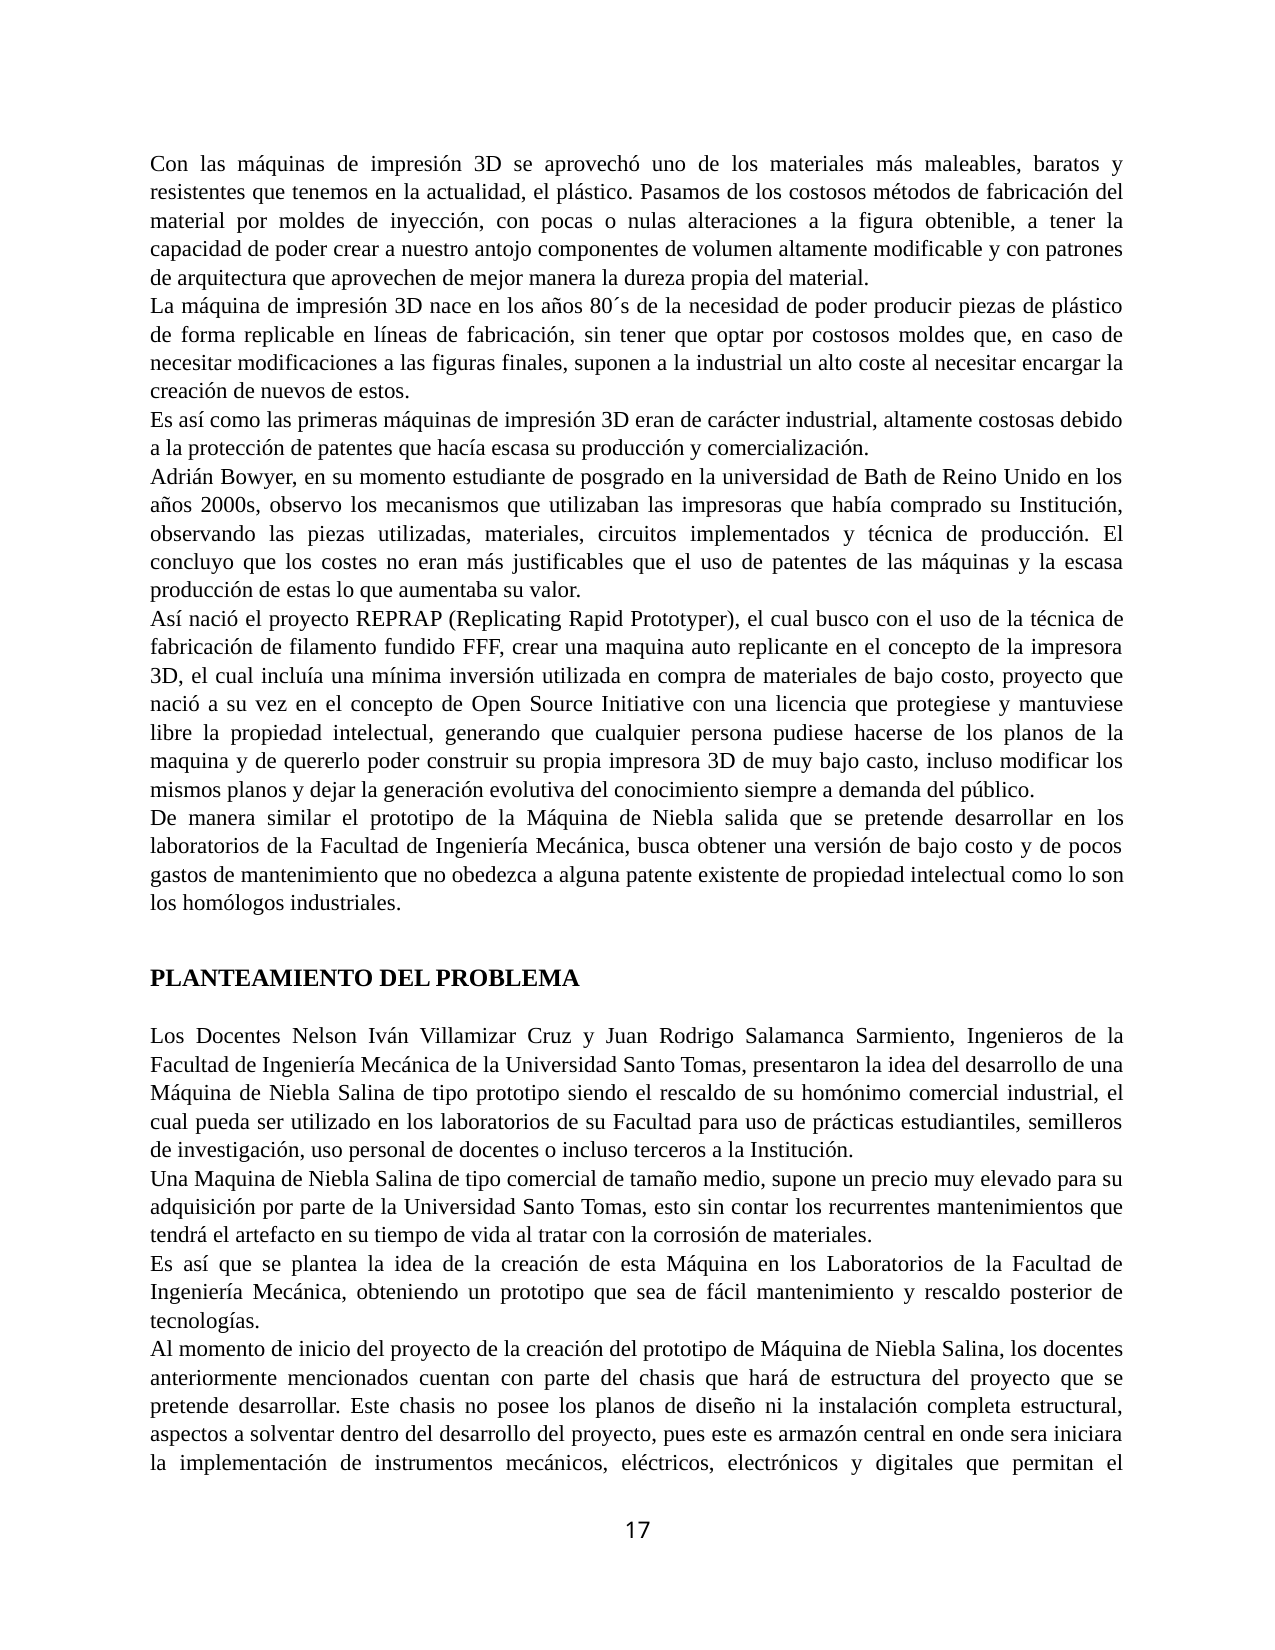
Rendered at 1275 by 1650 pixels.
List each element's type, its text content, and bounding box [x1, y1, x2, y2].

text Así nació el proyecto REPRAP (Replicating Rapid Prototyper), el cual busco con el uso de la técnica de fabricación de filamento fundido FFF, crear una maquina auto replicante en el concepto de la impresora 3D, el cual incluía una mínima inversión utilizada en compra de materiales de bajo costo, proyecto que nació a su vez en el concepto de Open Source Initiative con una licencia que protegiese y mantuviese libre la propiedad intelectual, generando que cualquier persona pudiese hacerse de los planos de la maquina y de quererlo poder construir su propia impresora 3D de muy bajo casto, incluso modificar los mismos planos y dejar la generación evolutiva del conocimiento siempre a demanda del público. [150, 605, 1125, 802]
text Una Maquina de Niebla Salina de tipo comercial de tamaño medio, supone un precio muy elevado para su adquisición por parte de la Universidad Santo Tomas, esto sin contar los recurrentes mantenimientos que tendrá el artefacto en su tiempo de vida al tratar con la corrosión de materiales. [150, 1164, 1125, 1248]
text Con las máquinas de impresión 3D se aprovechó uno de los materiales más maleables, baratos y resistentes que tenemos en la actualidad, el plástico. Pasamos de los costosos métodos de fabricación del material por moldes de inyección, con pocas o nulas alteraciones a la figura obtenible, a tener la capacidad de poder crear a nuestro antojo componentes de volumen altamente modificable y con patrones de arquitectura que aprovechen de mejor manera la dureza propia del material. [150, 150, 1125, 290]
text Los Docentes Nelson Iván Villamizar Cruz y Juan Rodrigo Salamanca Sarmiento, Ingenieros de la Facultad de Ingeniería Mecánica de la Universidad Santo Tomas, presentaron la idea del desarrollo de una Máquina de Niebla Salina de tipo prototipo siendo el rescaldo de su homónimo comercial industrial, el cual pueda ser utilizado en los laboratorios de su Facultad para uso de prácticas estudiantiles, semilleros de investigación, uso personal de docentes o incluso terceros a la Institución. [150, 1022, 1125, 1162]
text De manera similar el prototipo de la Máquina de Niebla salida que se pretende desarrollar en los laboratorios de la Facultad de Ingeniería Mecánica, busca obtener una versión de bajo costo y de pocos gastos de mantenimiento que no obedezca a alguna patente existente de propiedad intelectual como lo son los homólogos industriales. [150, 804, 1125, 916]
text Es así que se plantea la idea de la creación de esta Máquina en los Laboratorios de la Facultad de Ingeniería Mecánica, obteniendo un prototipo que sea de fácil mantenimiento y rescaldo posterior de tecnologías. [150, 1250, 1125, 1333]
text Adrián Bowyer, en su momento estudiante de posgrado en la universidad de Bath de Reino Unido en los años 2000s, observo los mecanismos que utilizaban las impresoras que había comprado su Institución, observando las piezas utilizadas, materiales, circuitos implementados y técnica de producción. El concluyo que los costes no eran más justificables que el uso de patentes de las máquinas y la escasa producción de estas lo que aumentaba su valor. [150, 463, 1125, 603]
subtitle PLANTEAMIENTO DEL PROBLEMA [150, 963, 1125, 992]
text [150, 1335, 1125, 1475]
text Es así como las primeras máquinas de impresión 3D eran de carácter industrial, altamente costosas debido a la protección de patentes que hacía escasa su producción y comercialización. [150, 406, 1125, 461]
text La máquina de impresión 3D nace en los años 80´s de la necesidad de poder producir piezas de plástico de forma replicable en líneas de fabricación, sin tener que optar por costosos moldes que, en caso de necesitar modificaciones a las figuras finales, suponen a la industrial un alto coste al necesitar encargar la creación de nuevos de estos. [150, 292, 1125, 404]
